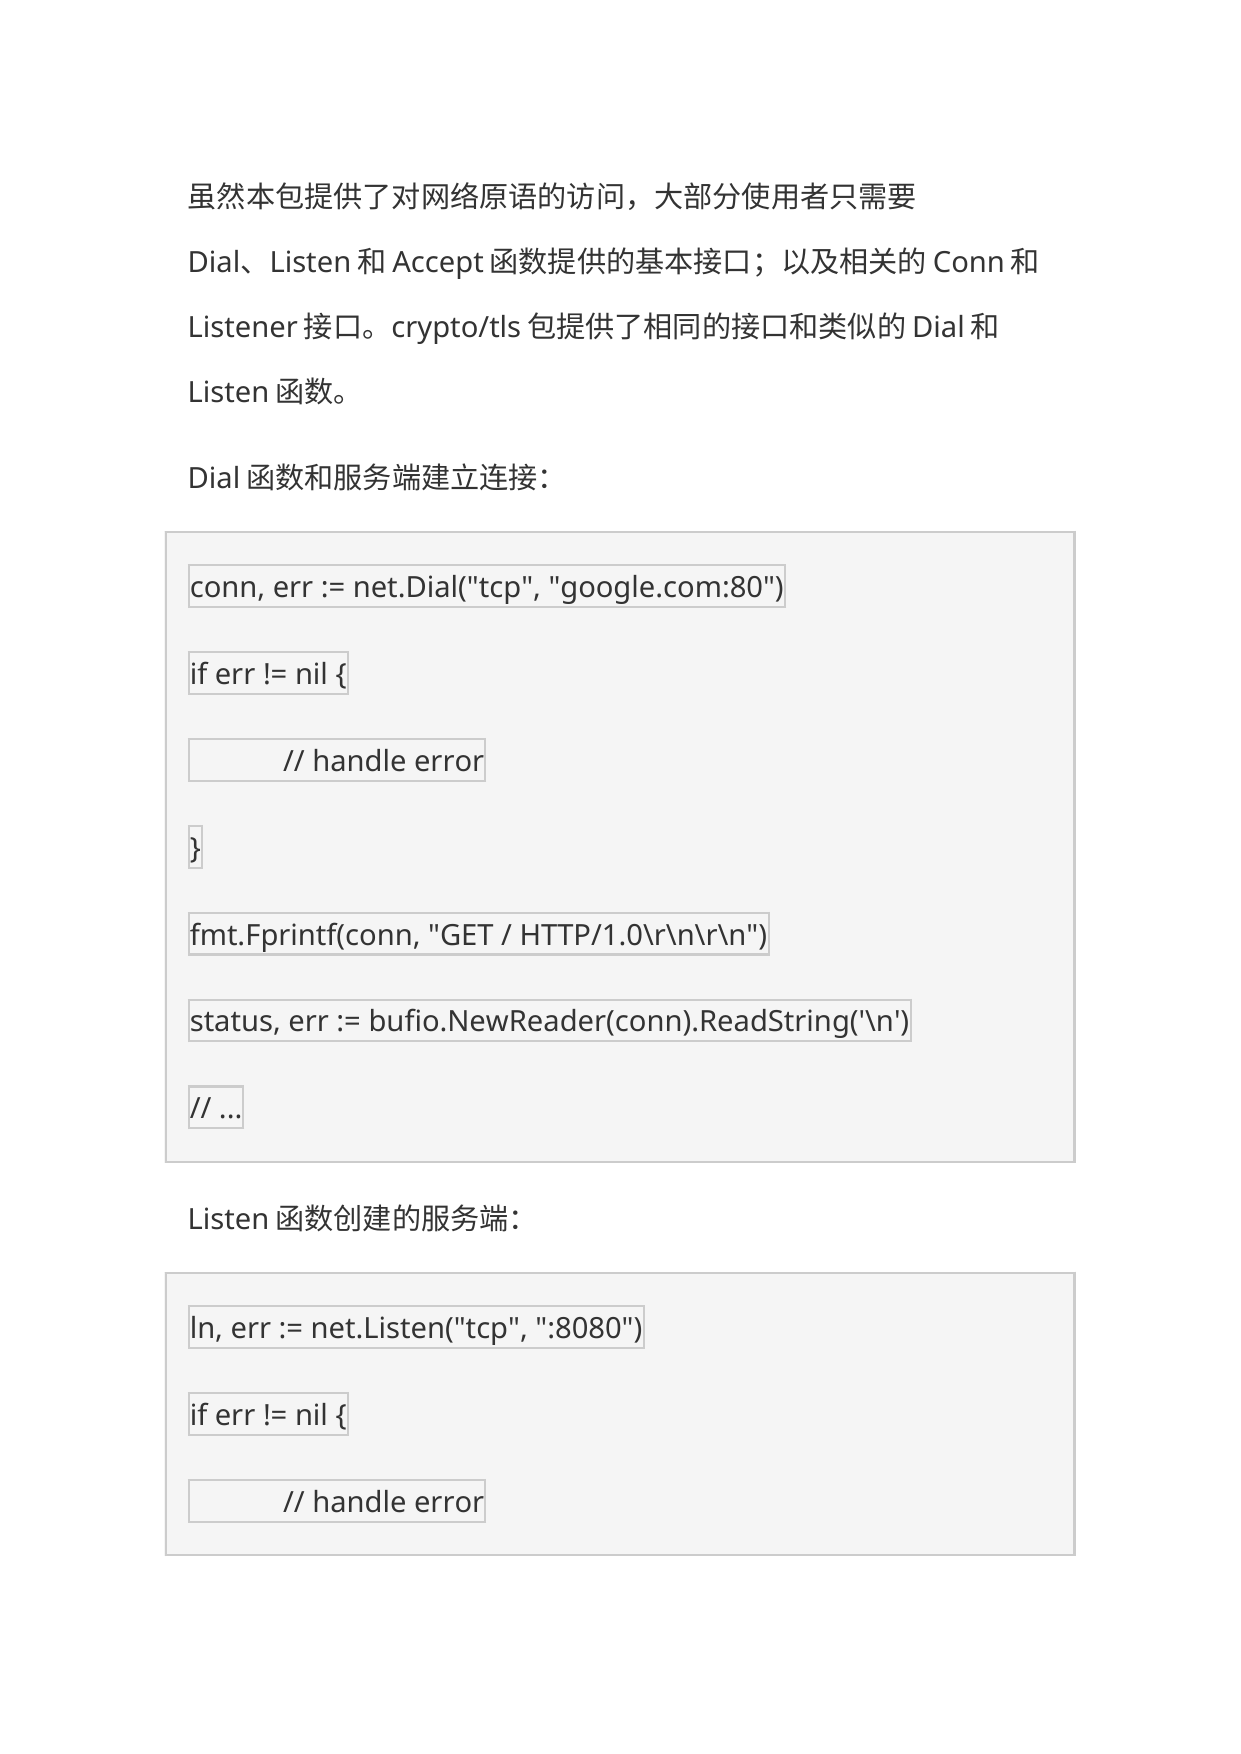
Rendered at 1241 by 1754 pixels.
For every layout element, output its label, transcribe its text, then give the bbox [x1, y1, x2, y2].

text 虽然本包提供了对网络原语的访问，大部分使用者只需要Dial、Listen和Accept函数提供的基本接口；以及相关的Conn和Listener接口。crypto/tls包提供了相同的接口和类似的Dial和Listen函数。 [187, 162, 1053, 422]
text if err != nil { [167, 618, 1073, 704]
text Listen函数创建的服务端： [187, 1185, 1053, 1250]
text // ... [167, 1052, 1073, 1161]
text // handle error [167, 1445, 1073, 1554]
text fmt.Fprintf(conn, "GET / HTTP/1.0\r\n\r\n") [167, 878, 1073, 965]
text Dial函数和服务端建立连接： [187, 444, 1053, 509]
text status, err := bufio.NewReader(conn).ReadString('\n') [167, 965, 1073, 1052]
text if err != nil { [167, 1358, 1073, 1445]
text conn, err := net.Dial("tcp", "google.com:80") [167, 533, 1073, 618]
text } [167, 791, 1073, 878]
text ln, err := net.Listen("tcp", ":8080") [167, 1274, 1073, 1358]
text // handle error [167, 704, 1073, 791]
